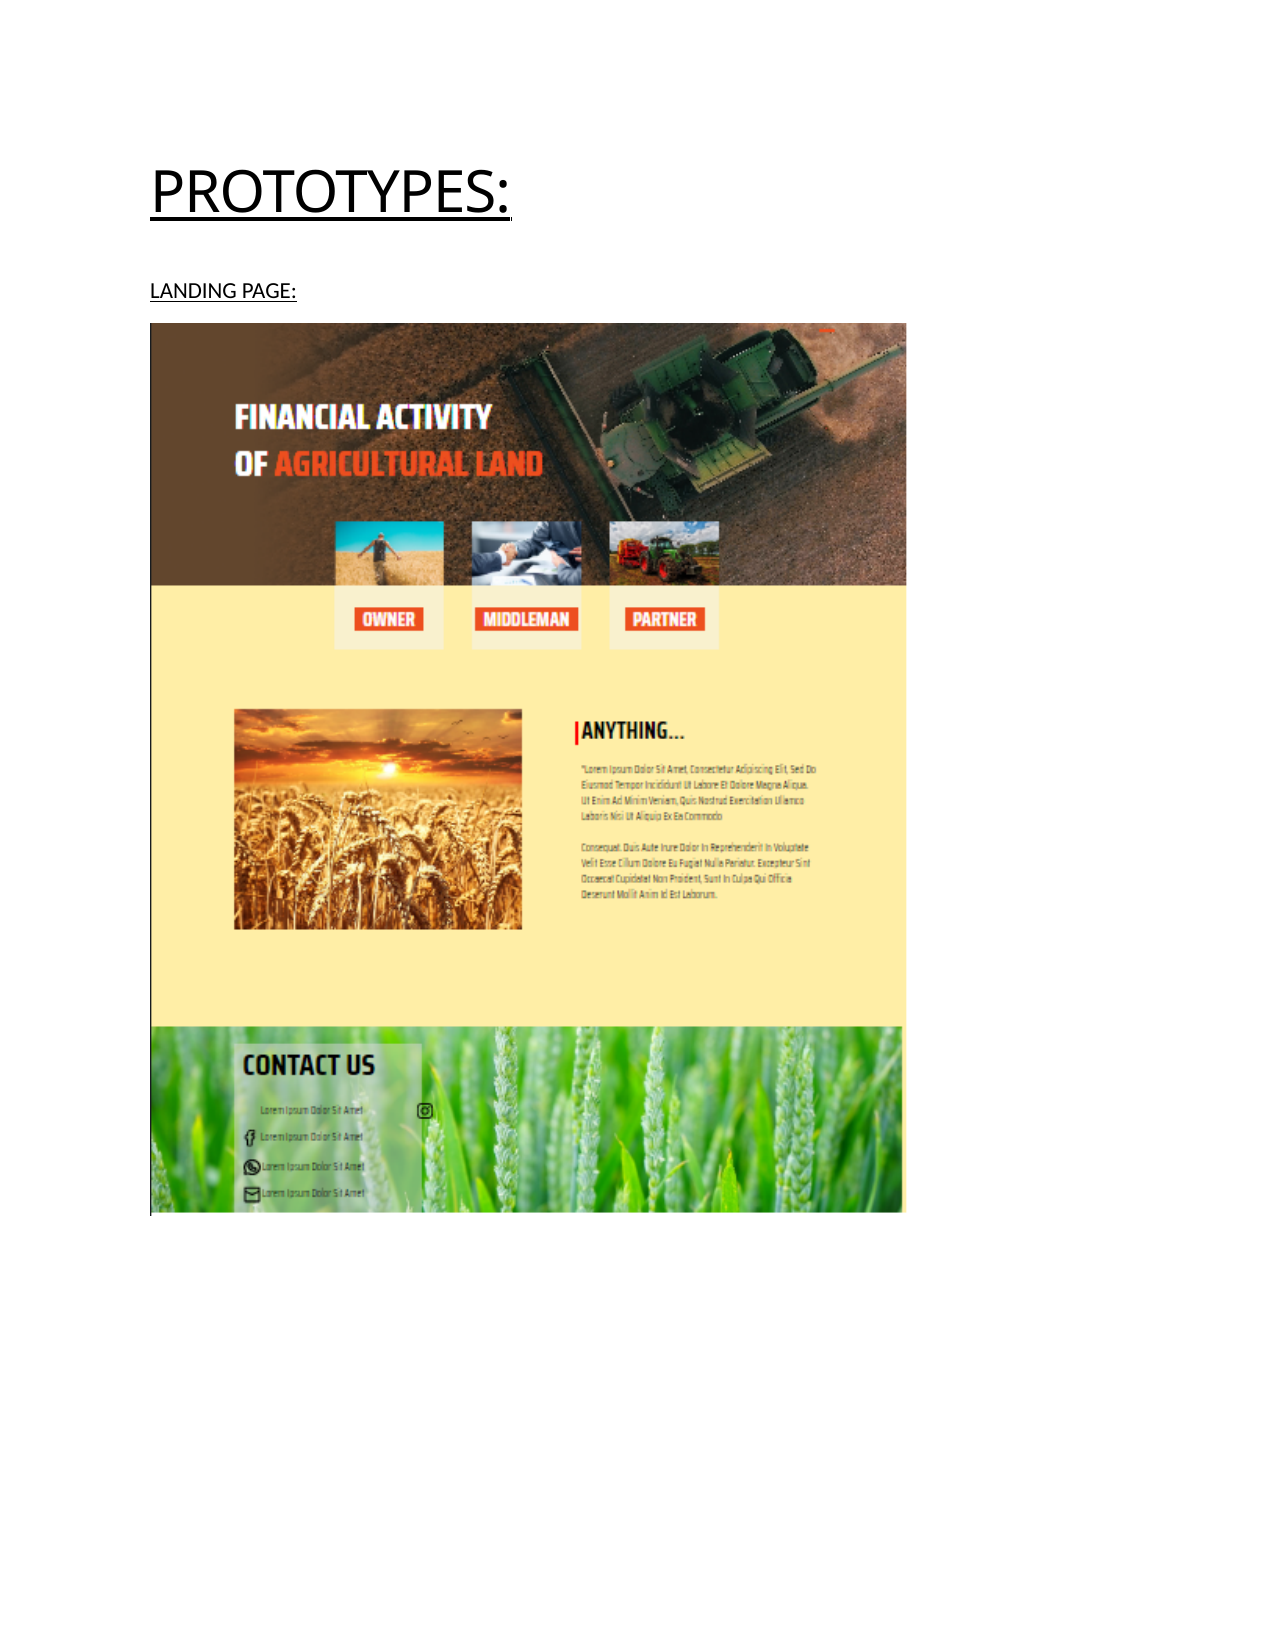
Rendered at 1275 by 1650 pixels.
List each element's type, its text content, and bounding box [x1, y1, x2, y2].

text LANDING PAGE: [150, 276, 1125, 304]
title PROTOTYPES: [150, 150, 1125, 229]
picture [150, 323, 907, 1216]
